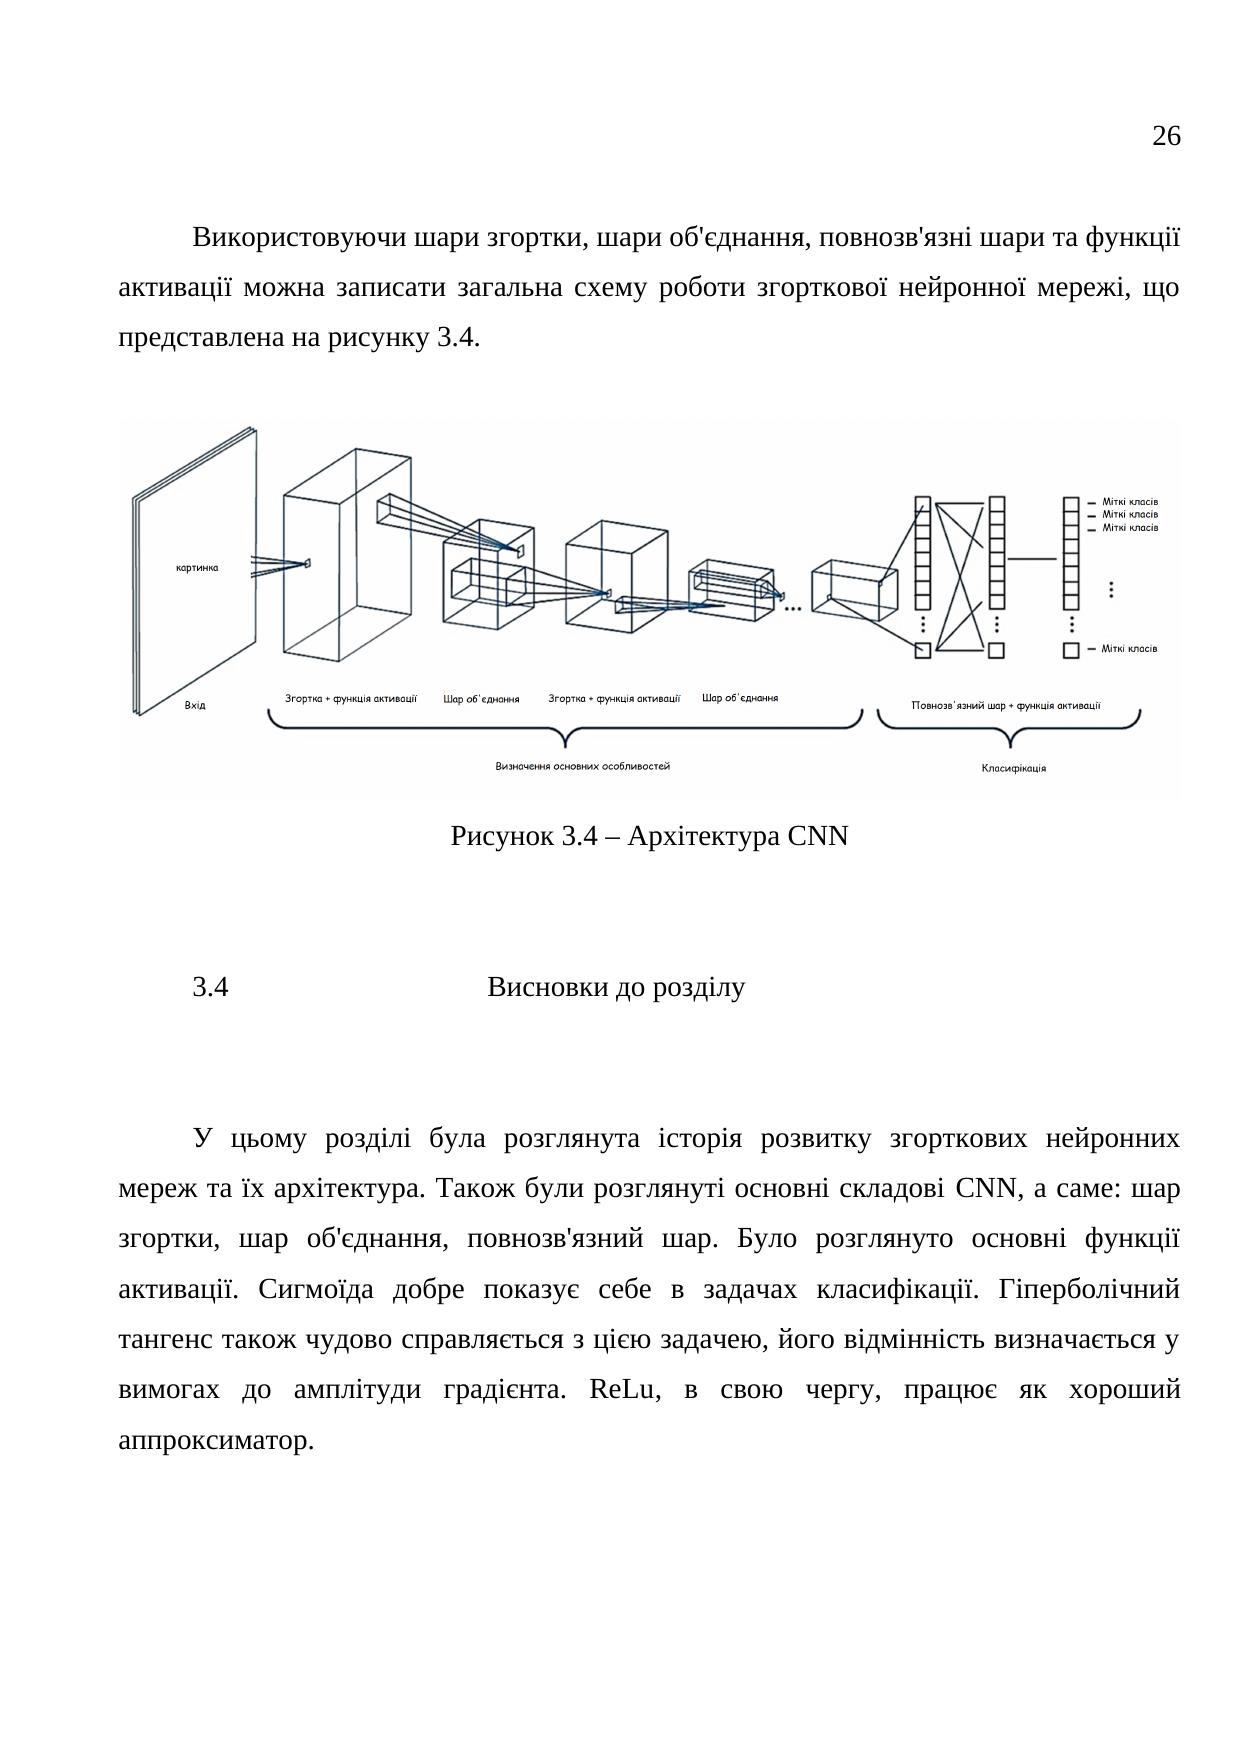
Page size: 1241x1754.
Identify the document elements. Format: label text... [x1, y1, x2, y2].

text Рисунок 3.4 – Архітектура CNN [118, 818, 1181, 852]
text Використовуючи шари згортки, шари об'єднання, повнозв'язні шари та функції активації можна записати загальна схему роботи згорткової нейронної мережі, що представлена на рисунку 3.4. [118, 219, 1181, 353]
subtitle Висновки до розділу [118, 969, 1181, 1002]
text У цьому розділі була розглянута історія розвитку згорткових нейронних мереж та їх архітектура. Також були розглянуті основні складові CNN, а саме: шар згортки, шар об'єднання, повнозв'язний шар. Було розглянуто основні функції активації. Сигмоїда добре показує себе в задачах класифікації. Гіперболічний тангенс також чудово справляється з цією задачею, його відмінність визначається у вимогах до амплітуди градієнта. ReLu, в свою чергу, працює як хороший аппроксиматор. [118, 1120, 1181, 1455]
picture [118, 419, 1181, 802]
